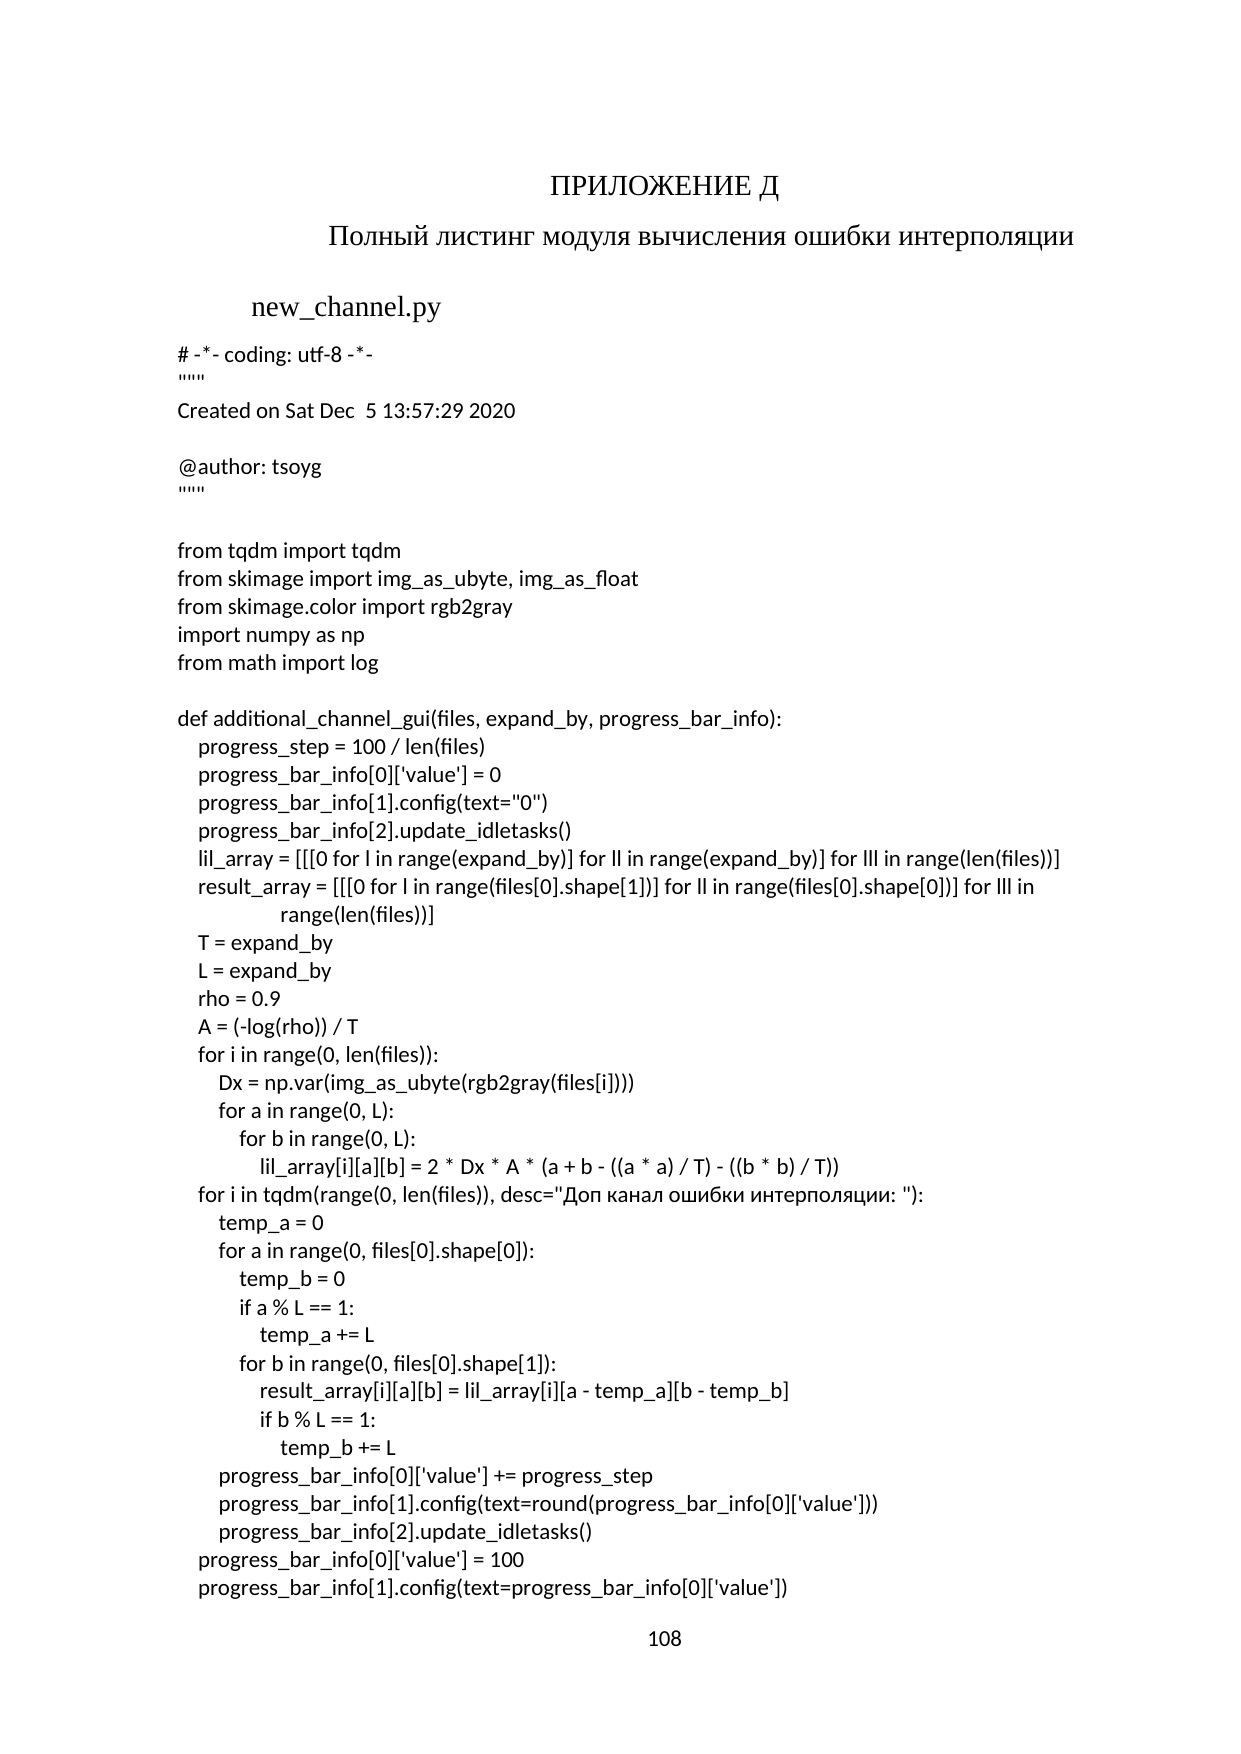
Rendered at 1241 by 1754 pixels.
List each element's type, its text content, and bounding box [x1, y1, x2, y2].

text for i in tqdm(range(0, len(files)), desc="Доп канал ошибки интерполяции: "): [177, 1181, 1152, 1208]
text progress_bar_info[0]['value'] = 0 [177, 760, 1152, 788]
text progress_bar_info[1].config(text="0") [177, 788, 1152, 816]
text """ [177, 368, 1152, 396]
text for i in range(0, len(files)): [177, 1040, 1152, 1068]
text L = expand_by [177, 956, 1152, 984]
text from skimage.color import rgb2gray [177, 592, 1152, 620]
text Приложение Д [177, 168, 1152, 202]
text range(len(files))] [177, 900, 1152, 928]
text rho = 0.9 [177, 984, 1152, 1012]
text if b % L == 1: [177, 1405, 1152, 1433]
text progress_bar_info[1].config(text=round(progress_bar_info[0]['value'])) [177, 1489, 1152, 1517]
text for a in range(0, L): [177, 1096, 1152, 1124]
text from tqdm import tqdm [177, 536, 1152, 564]
text from skimage import img_as_ubyte, img_as_float [177, 564, 1152, 592]
text lil_array[i][a][b] = 2 * Dx * A * (a + b - ((a * a) / T) - ((b * b) / T)) [177, 1152, 1152, 1181]
text progress_bar_info[0]['value'] += progress_step [177, 1461, 1152, 1489]
text Dx = np.var(img_as_ubyte(rgb2gray(files[i]))) [177, 1068, 1152, 1096]
text Created on Sat Dec 5 13:57:29 2020 [177, 396, 1152, 424]
text temp_b += L [177, 1433, 1152, 1461]
text for b in range(0, files[0].shape[1]): [177, 1349, 1152, 1377]
text progress_bar_info[2].update_idletasks() [177, 1517, 1152, 1545]
text result_array[i][a][b] = lil_array[i][a - temp_a][b - temp_b] [177, 1377, 1152, 1405]
text if a % L == 1: [177, 1293, 1152, 1321]
text """ [177, 480, 1152, 508]
text progress_bar_info[0]['value'] = 100 [177, 1545, 1152, 1573]
text new_channel.py [177, 289, 1152, 323]
text T = expand_by [177, 928, 1152, 956]
text lil_array = [[[0 for l in range(expand_by)] for ll in range(expand_by)] for lll in range(len(files))] [177, 844, 1152, 872]
text result_array = [[[0 for l in range(files[0].shape[1])] for ll in range(files[0].shape[0])] for lll in [177, 872, 1152, 900]
text progress_step = 100 / len(files) [177, 732, 1152, 760]
text import numpy as np [177, 620, 1152, 648]
text def additional_channel_gui(files, expand_by, progress_bar_info): [177, 704, 1152, 732]
text for a in range(0, files[0].shape[0]): [177, 1237, 1152, 1264]
text from math import log [177, 648, 1152, 676]
text temp_a = 0 [177, 1208, 1152, 1237]
text @author: tsoyg [177, 452, 1152, 480]
text Полный листинг модуля вычисления ошибки интерполяции [251, 218, 1152, 252]
text A = (-log(rho)) / T [177, 1012, 1152, 1040]
text for b in range(0, L): [177, 1124, 1152, 1152]
text temp_a += L [177, 1321, 1152, 1349]
text temp_b = 0 [177, 1264, 1152, 1293]
text progress_bar_info[1].config(text=progress_bar_info[0]['value']) [177, 1573, 1152, 1601]
text progress_bar_info[2].update_idletasks() [177, 816, 1152, 844]
text # -*- coding: utf-8 -*- [177, 340, 1152, 368]
